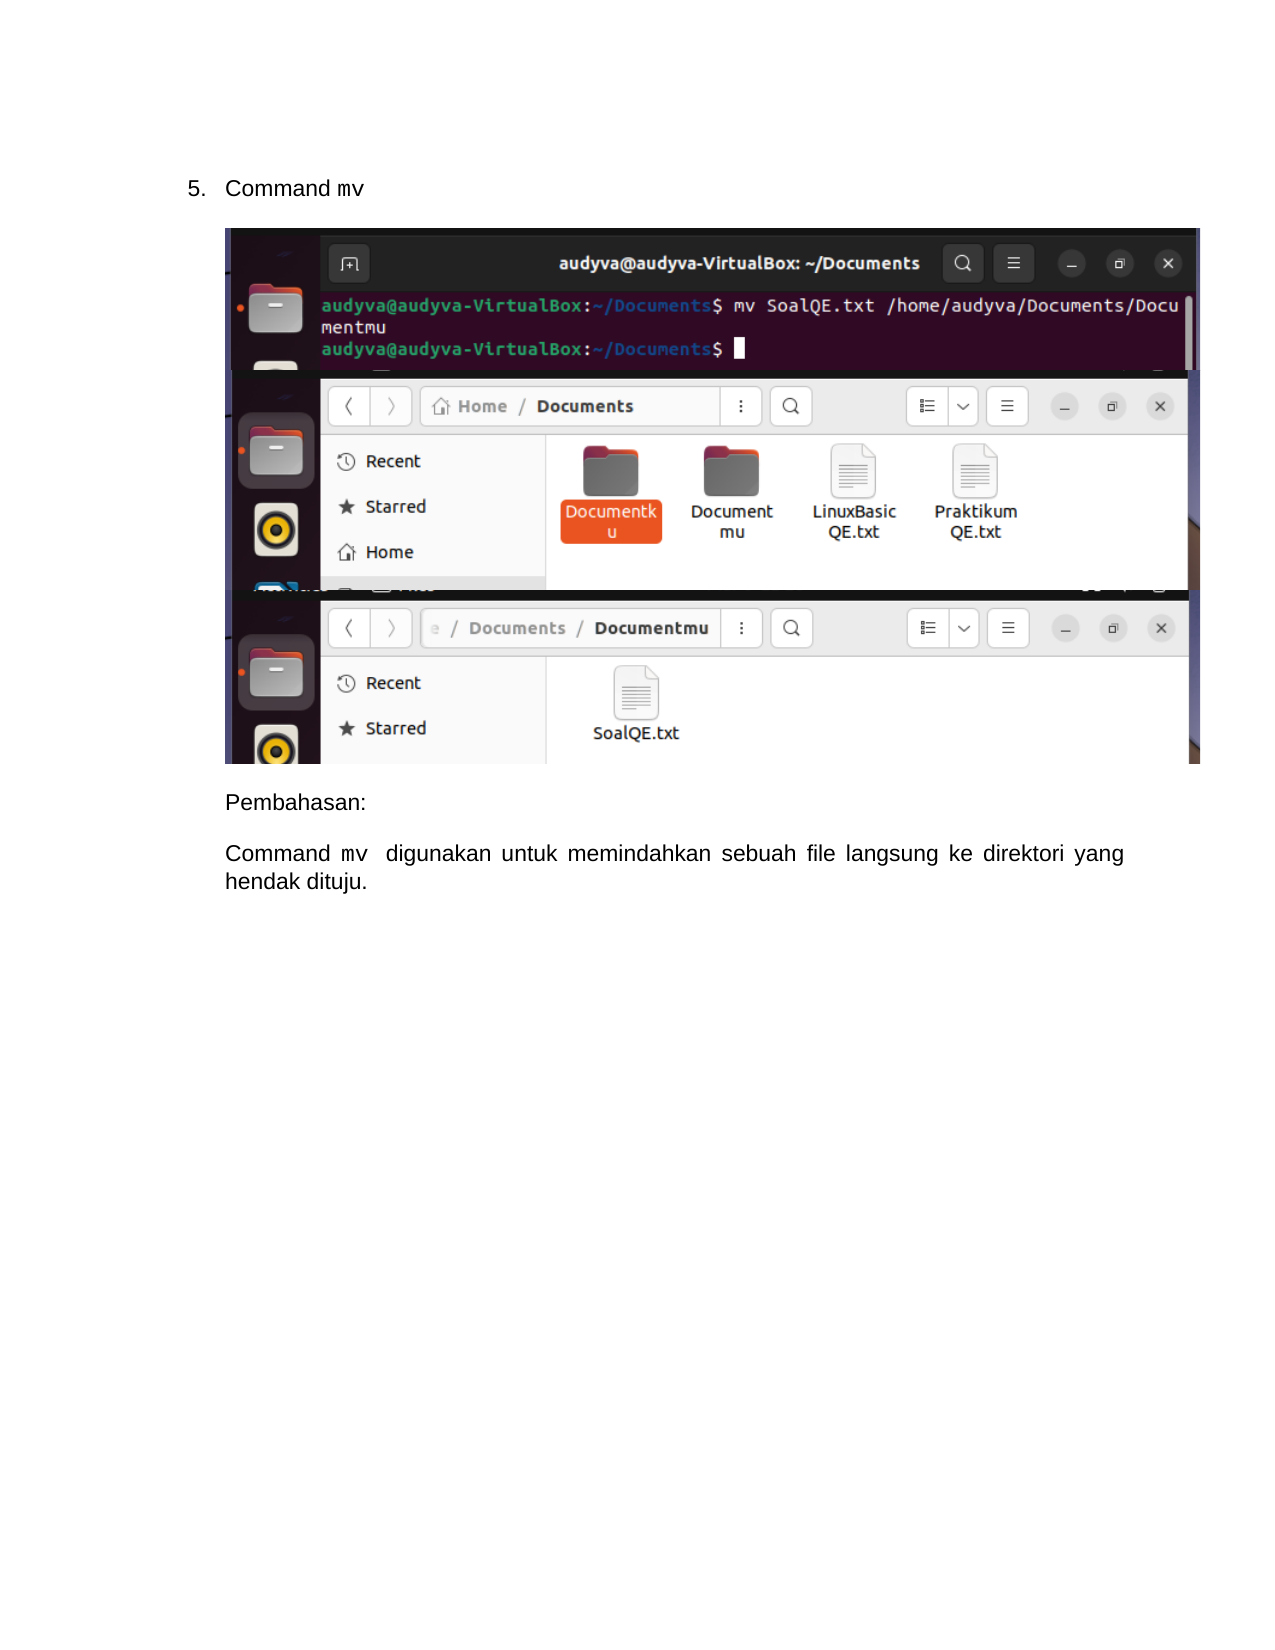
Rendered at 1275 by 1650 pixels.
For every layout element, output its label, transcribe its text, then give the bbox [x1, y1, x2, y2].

list Command mv [187, 175, 1125, 203]
text Pembahasan: [225, 788, 1125, 815]
text Command mv digunakan untuk memindahkan sebuah file langsung ke direktori yang hendak dituju. [225, 840, 1125, 894]
picture [225, 228, 1200, 764]
